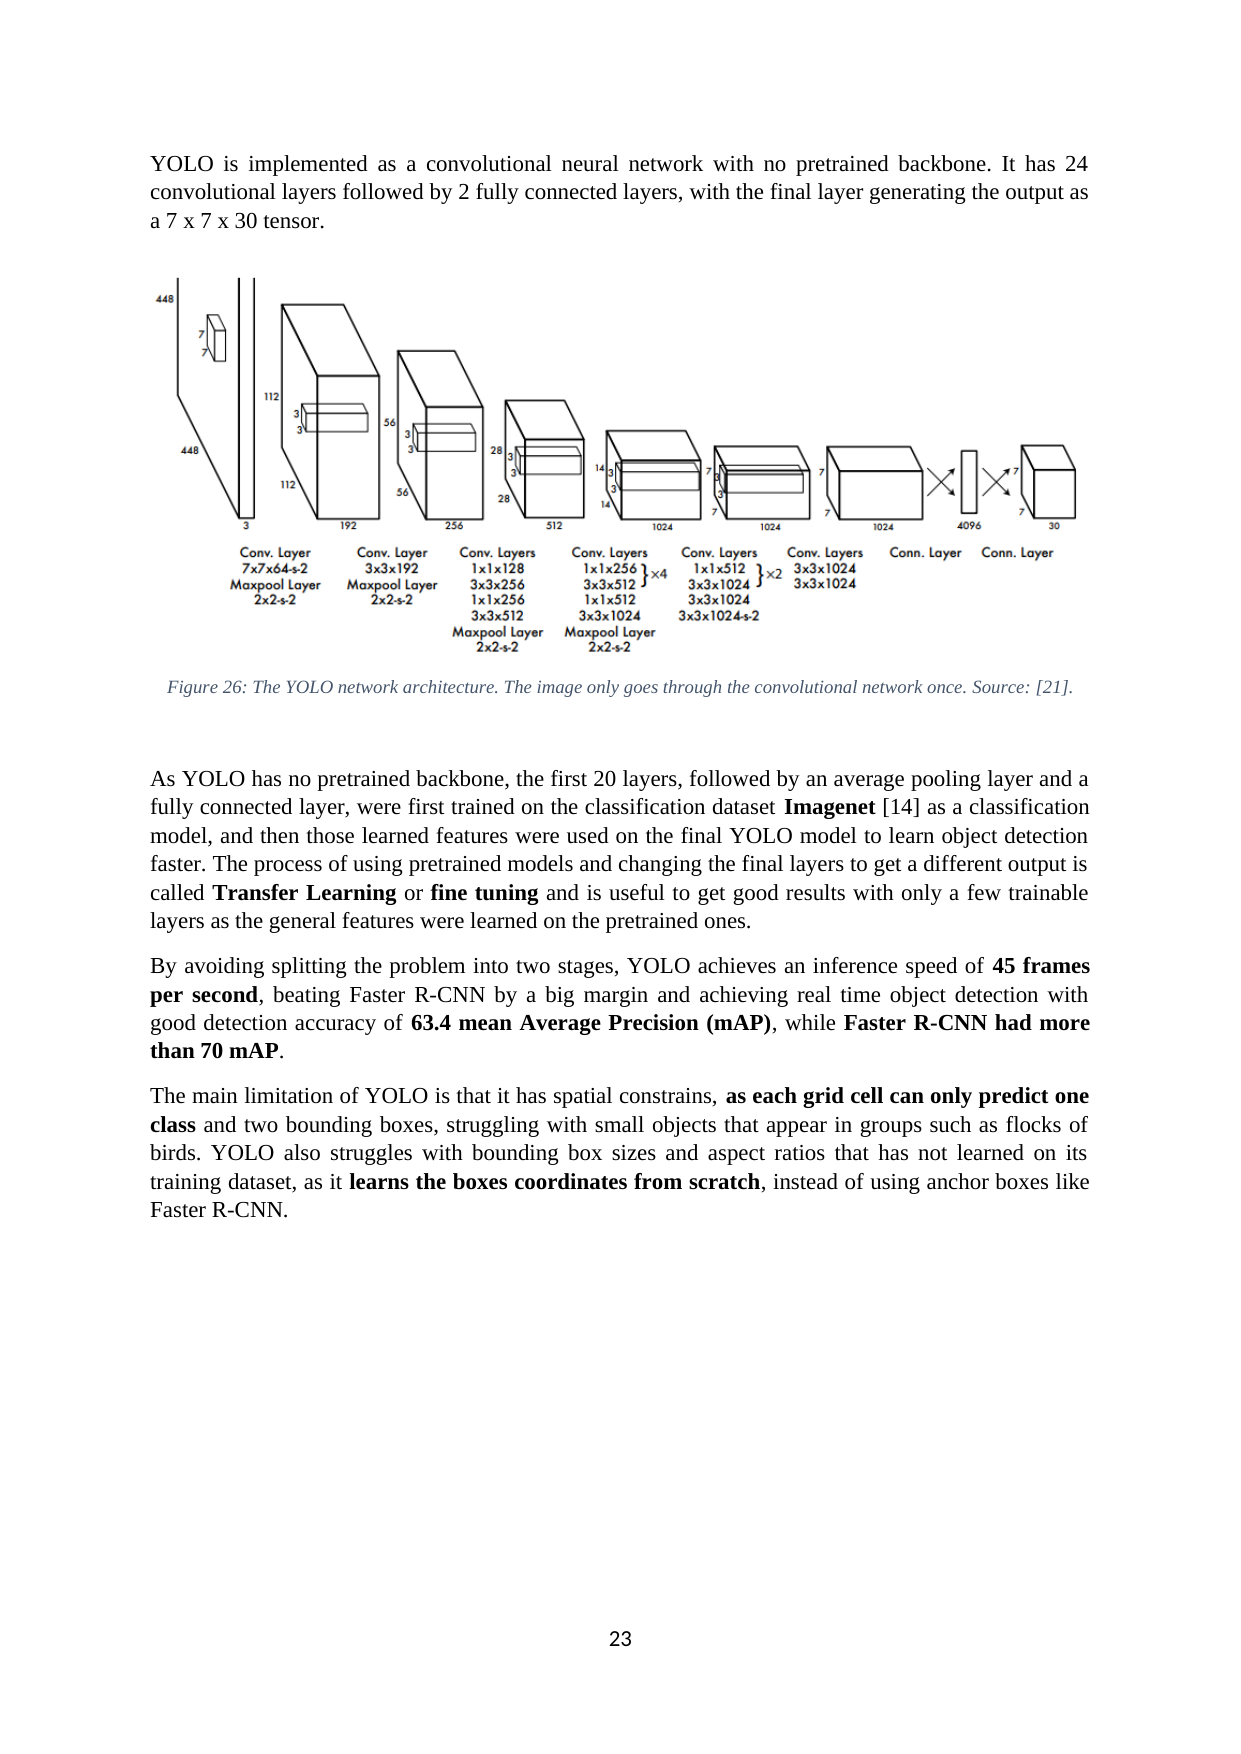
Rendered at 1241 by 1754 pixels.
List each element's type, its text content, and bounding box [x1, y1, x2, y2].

text YOLO is implemented as a convolutional neural network with no pretrained backbone. It has 24 convolutional layers followed by 2 fully connected layers, with the final layer generating the output as a 7 x 7 x 30 tensor. [150, 150, 1090, 233]
text By avoiding splitting the problem into two stages, YOLO achieves an inference speed of 45 frames per second, beating Faster R-CNN by a big margin and achieving real time object detection with good detection accuracy of 63.4 mean Average Precision (mAP), while Faster R-CNN had more than 70 mAP. [150, 952, 1090, 1064]
text As YOLO has no pretrained backbone, the first 20 layers, followed by an average pooling layer and a fully connected layer, were first trained on the classification dataset Imagenet [14] as a classification model, and then those learned features were used on the final YOLO model to learn object detection faster. The process of using pretrained models and changing the final layers to get a different output is called Transfer Learning or fine tuning and is useful to get good results with only a few trainable layers as the general features were learned on the pretrained ones. [150, 765, 1090, 933]
text The main limitation of YOLO is that it has spatial constrains, as each grid cell can only predict one class and two bounding boxes, struggling with small objects that appear in groups such as flocks of birds. YOLO also struggles with bounding box sizes and aspect ratios that has not learned on its training dataset, as it learns the boxes coordinates from scratch, instead of using anchor boxes like Faster R-CNN. [150, 1083, 1090, 1223]
picture [150, 252, 1091, 657]
text Figure 26: The YOLO network architecture. The image only goes through the convolutional network once. Source: [21]. [150, 676, 1090, 697]
